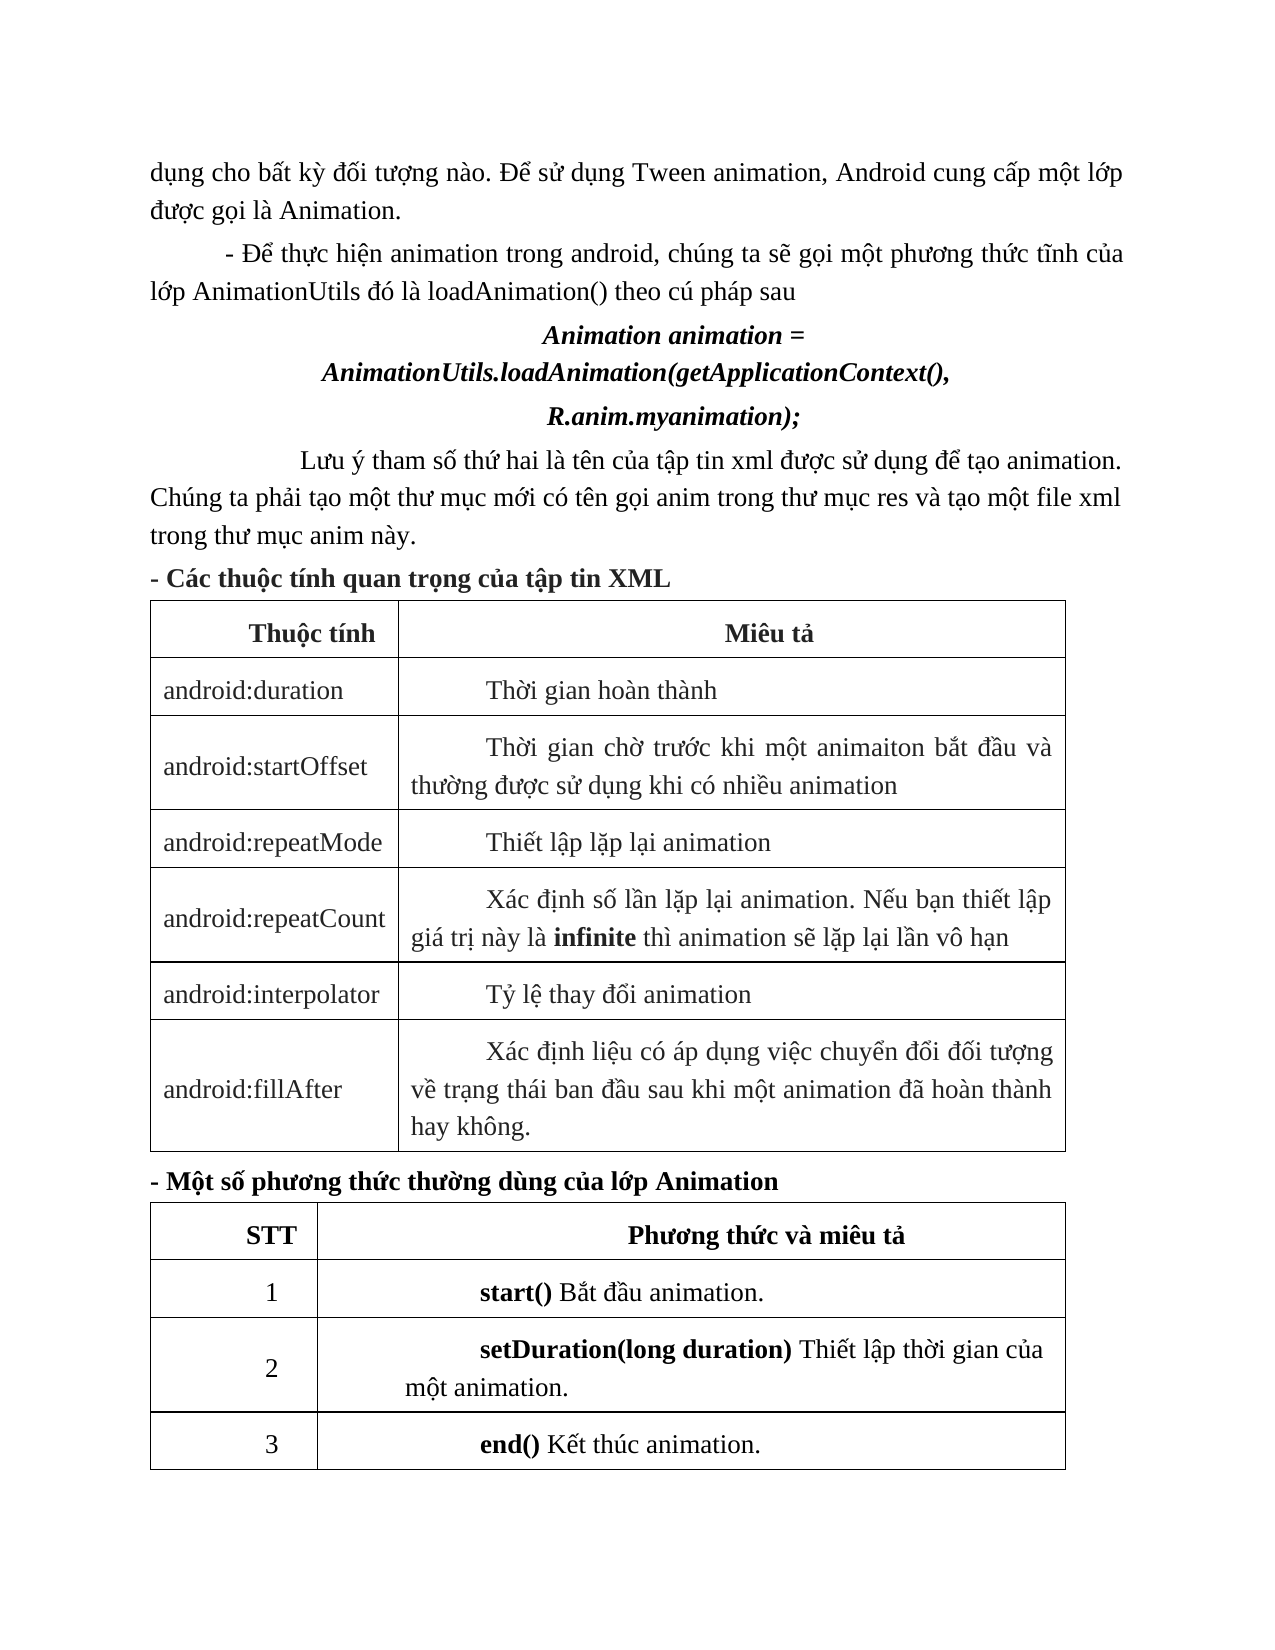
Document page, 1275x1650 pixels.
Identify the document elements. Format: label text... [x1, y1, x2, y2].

table_cell 3 [151, 1413, 317, 1469]
table_cell android:fillAfter [151, 1020, 398, 1151]
table_header Phương thức và miêu tả [318, 1203, 1065, 1259]
table_cell android:startOffset [151, 716, 398, 809]
table_cell 2 [151, 1318, 317, 1411]
table_cell android:repeatMode [151, 810, 398, 867]
table_cell end() Kết thúc animation. [318, 1413, 1065, 1469]
text Animation animation = AnimationUtils.loadAnimation(getApplicationContext(), [150, 312, 1125, 387]
table_cell Tỷ lệ thay đổi animation [399, 963, 1065, 1019]
table_cell android:duration [151, 658, 398, 714]
table_cell Xác định số lần lặp lại animation. Nếu bạn thiết lập giá trị này là infinite thì animation sẽ lặp lại lần vô hạn [399, 868, 1065, 961]
table_cell setDuration(long duration) Thiết lập thời gian của một animation. [318, 1318, 1065, 1411]
table_cell 1 [151, 1260, 317, 1317]
text Lưu ý tham số thứ hai là tên của tập tin xml được sử dụng để tạo animation. Chúng ta phải tạo một thư mục mới có tên gọi anim trong thư mục res và tạo một file xml trong thư mục anim này. [150, 437, 1125, 550]
table_cell Xác định liệu có áp dụng việc chuyển đổi đối tượng về trạng thái ban đầu sau khi một animation đã hoàn thành hay không. [399, 1020, 1065, 1151]
table_cell android:interpolator [151, 963, 398, 1019]
text - Một số phương thức thường dùng của lớp Animation [150, 1158, 1125, 1196]
table_cell Thời gian chờ trước khi một animaiton bắt đầu và thường được sử dụng khi có nhiều animation [399, 716, 1065, 809]
table_header STT [151, 1203, 317, 1259]
table_header Thuộc tính [151, 601, 398, 657]
table_header Miêu tả [399, 601, 1065, 657]
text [150, 150, 1125, 225]
table_cell Thiết lập lặp lại animation [399, 810, 1065, 867]
text R.anim.myanimation); [150, 394, 1125, 431]
text - Các thuộc tính quan trọng của tập tin XML [150, 556, 1125, 594]
table_cell start() Bắt đầu animation. [318, 1260, 1065, 1317]
table_cell Thời gian hoàn thành [399, 658, 1065, 714]
table_cell android:repeatCount [151, 868, 398, 961]
text - Để thực hiện animation trong android, chúng ta sẽ gọi một phương thức tĩnh của lớp AnimationUtils đó là loadAnimation() theo cú pháp sau [150, 231, 1125, 306]
